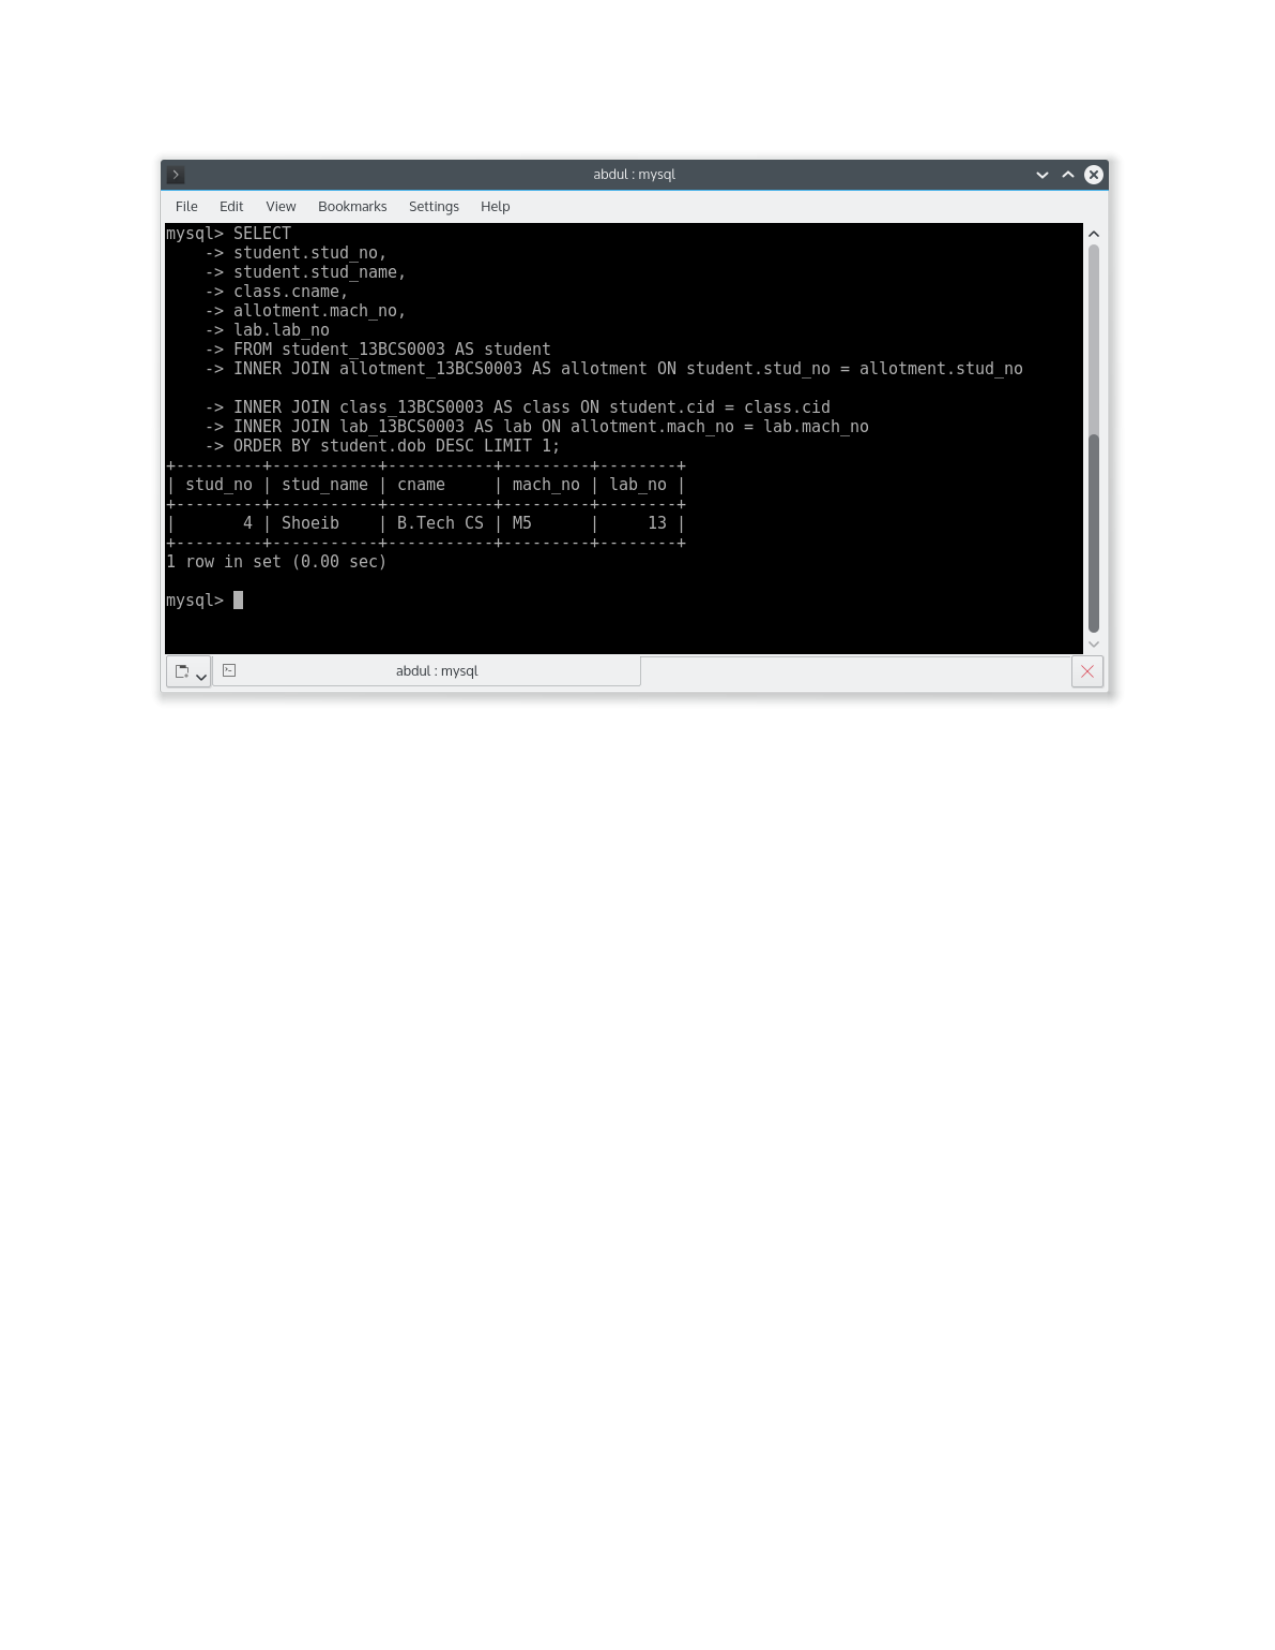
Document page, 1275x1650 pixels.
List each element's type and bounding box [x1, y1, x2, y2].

picture [150, 150, 1125, 710]
